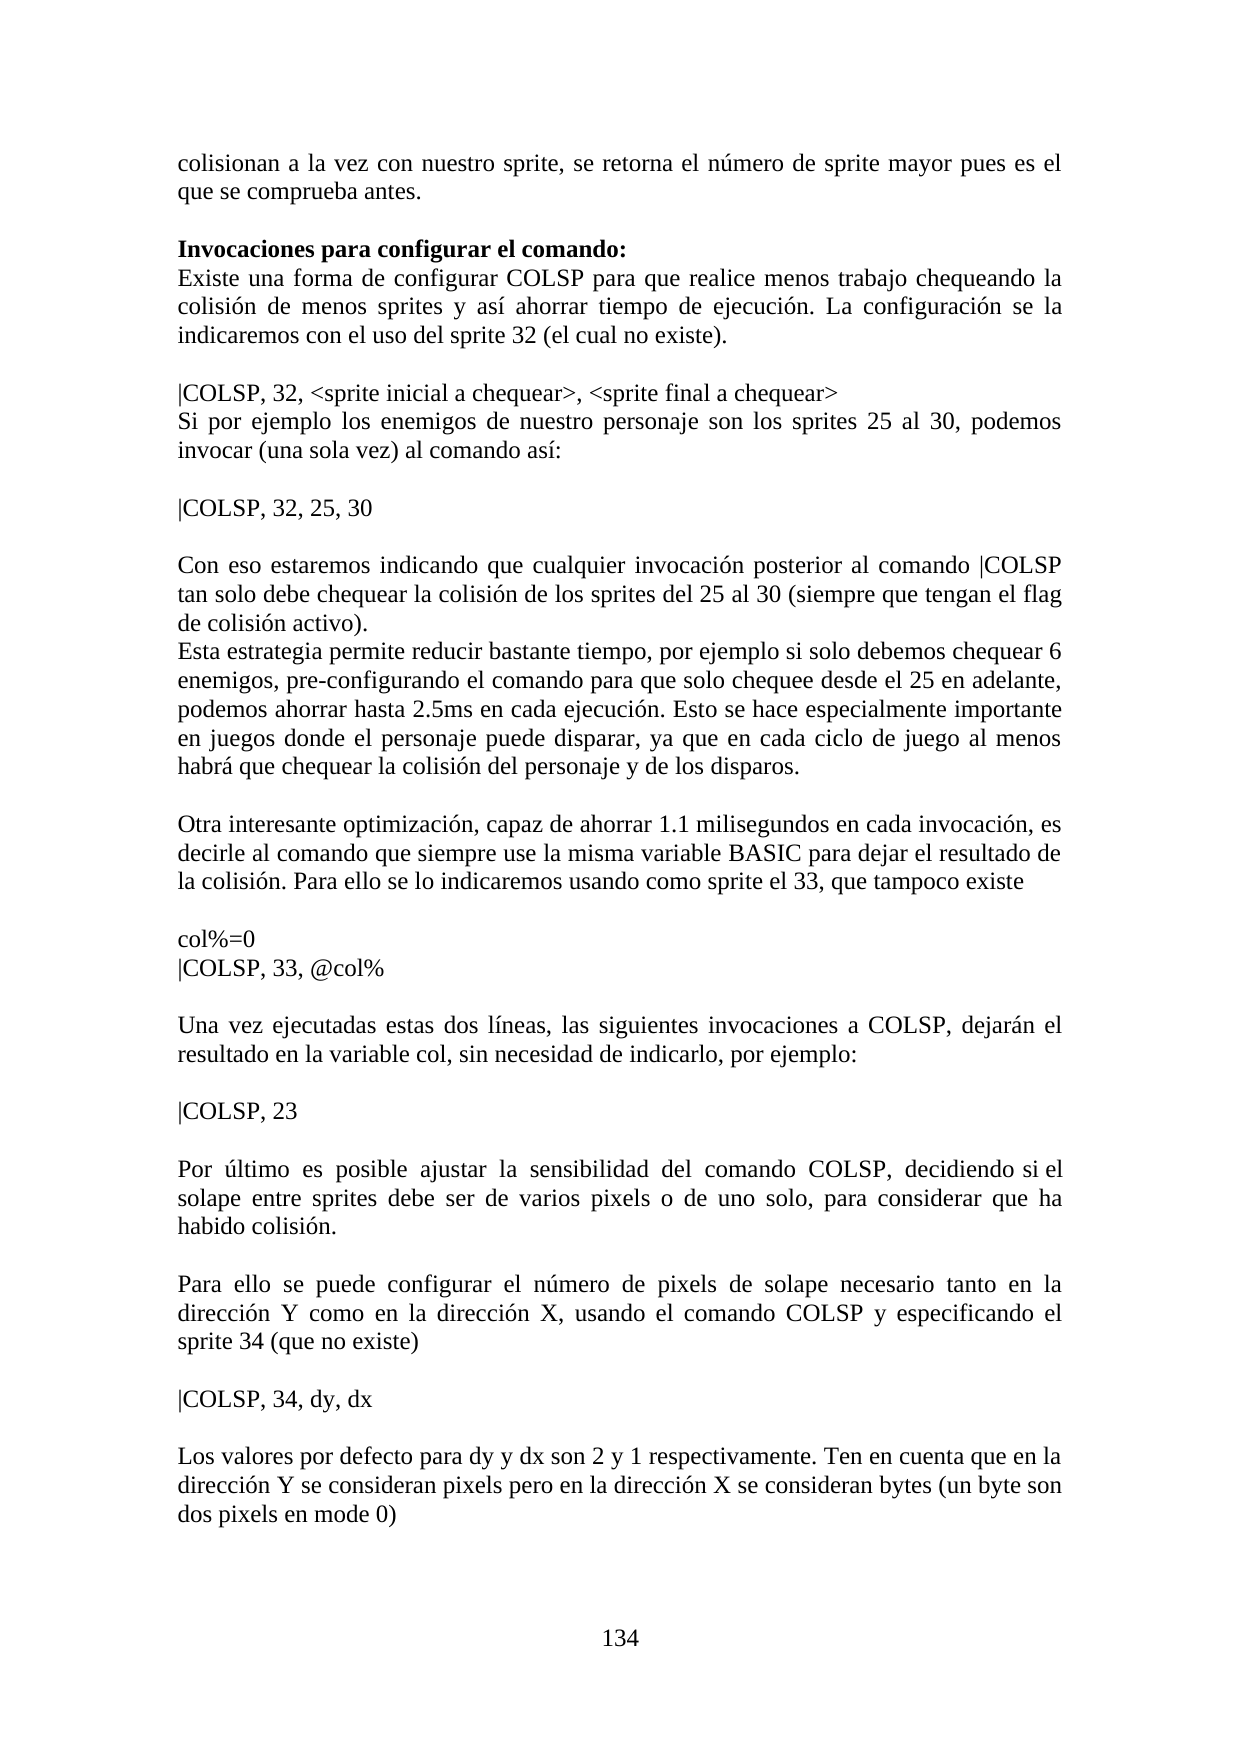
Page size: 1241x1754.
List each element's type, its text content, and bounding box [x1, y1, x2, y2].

text Invocaciones para configurar el comando: [177, 234, 1063, 263]
text Para ello se puede configurar el número de pixels de solape necesario tanto en la dirección Y como en la dirección X, usando el comando COLSP y especificando el sprite 34 (que no existe) [177, 1269, 1063, 1355]
text Una vez ejecutadas estas dos líneas, las siguientes invocaciones a COLSP, dejarán el resultado en la variable col, sin necesidad de indicarlo, por ejemplo: [177, 1010, 1063, 1068]
text Con eso estaremos indicando que cualquier invocación posterior al comando |COLSP tan solo debe chequear la colisión de los sprites del 25 al 30 (siempre que tengan el flag de colisión activo). [177, 550, 1063, 636]
text Los valores por defecto para dy y dx son 2 y 1 respectivamente. Ten en cuenta que en la dirección Y se consideran pixels pero en la dirección X se consideran bytes (un byte son dos pixels en mode 0) [177, 1441, 1063, 1528]
text |COLSP, 32, 25, 30 [177, 493, 1063, 521]
text Otra interesante optimización, capaz de ahorrar 1.1 milisegundos en cada invocación, es decirle al comando que siempre use la misma variable BASIC para dejar el resultado de la colisión. Para ello se lo indicaremos usando como sprite el 33, que tampoco existe [177, 809, 1063, 895]
text Si por ejemplo los enemigos de nuestro personaje son los sprites 25 al 30, podemos invocar (una sola vez) al comando así: [177, 406, 1063, 464]
text col%=0 [177, 924, 1063, 953]
text Esta estrategia permite reducir bastante tiempo, por ejemplo si solo debemos chequear 6 enemigos, pre-configurando el comando para que solo chequee desde el 25 en adelante, podemos ahorrar hasta 2.5ms en cada ejecución. Esto se hace especialmente importante en juegos donde el personaje puede disparar, ya que en cada ciclo de juego al menos habrá que chequear la colisión del personaje y de los disparos. [177, 636, 1063, 780]
text Existe una forma de configurar COLSP para que realice menos trabajo chequeando la colisión de menos sprites y así ahorrar tiempo de ejecución. La configuración se la indicaremos con el uso del sprite 32 (el cual no existe). [177, 263, 1063, 349]
text |COLSP, 34, dy, dx [177, 1384, 1063, 1413]
text |COLSP, 23 [177, 1096, 1063, 1125]
text |COLSP, 32, <sprite inicial a chequear>, <sprite final a chequear> [177, 378, 1063, 406]
text |COLSP, 33, @col% [177, 953, 1063, 981]
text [177, 148, 1063, 205]
text Por último es posible ajustar la sensibilidad del comando COLSP, decidiendo si el solape entre sprites debe ser de varios pixels o de uno solo, para considerar que ha habido colisión. [177, 1154, 1063, 1240]
